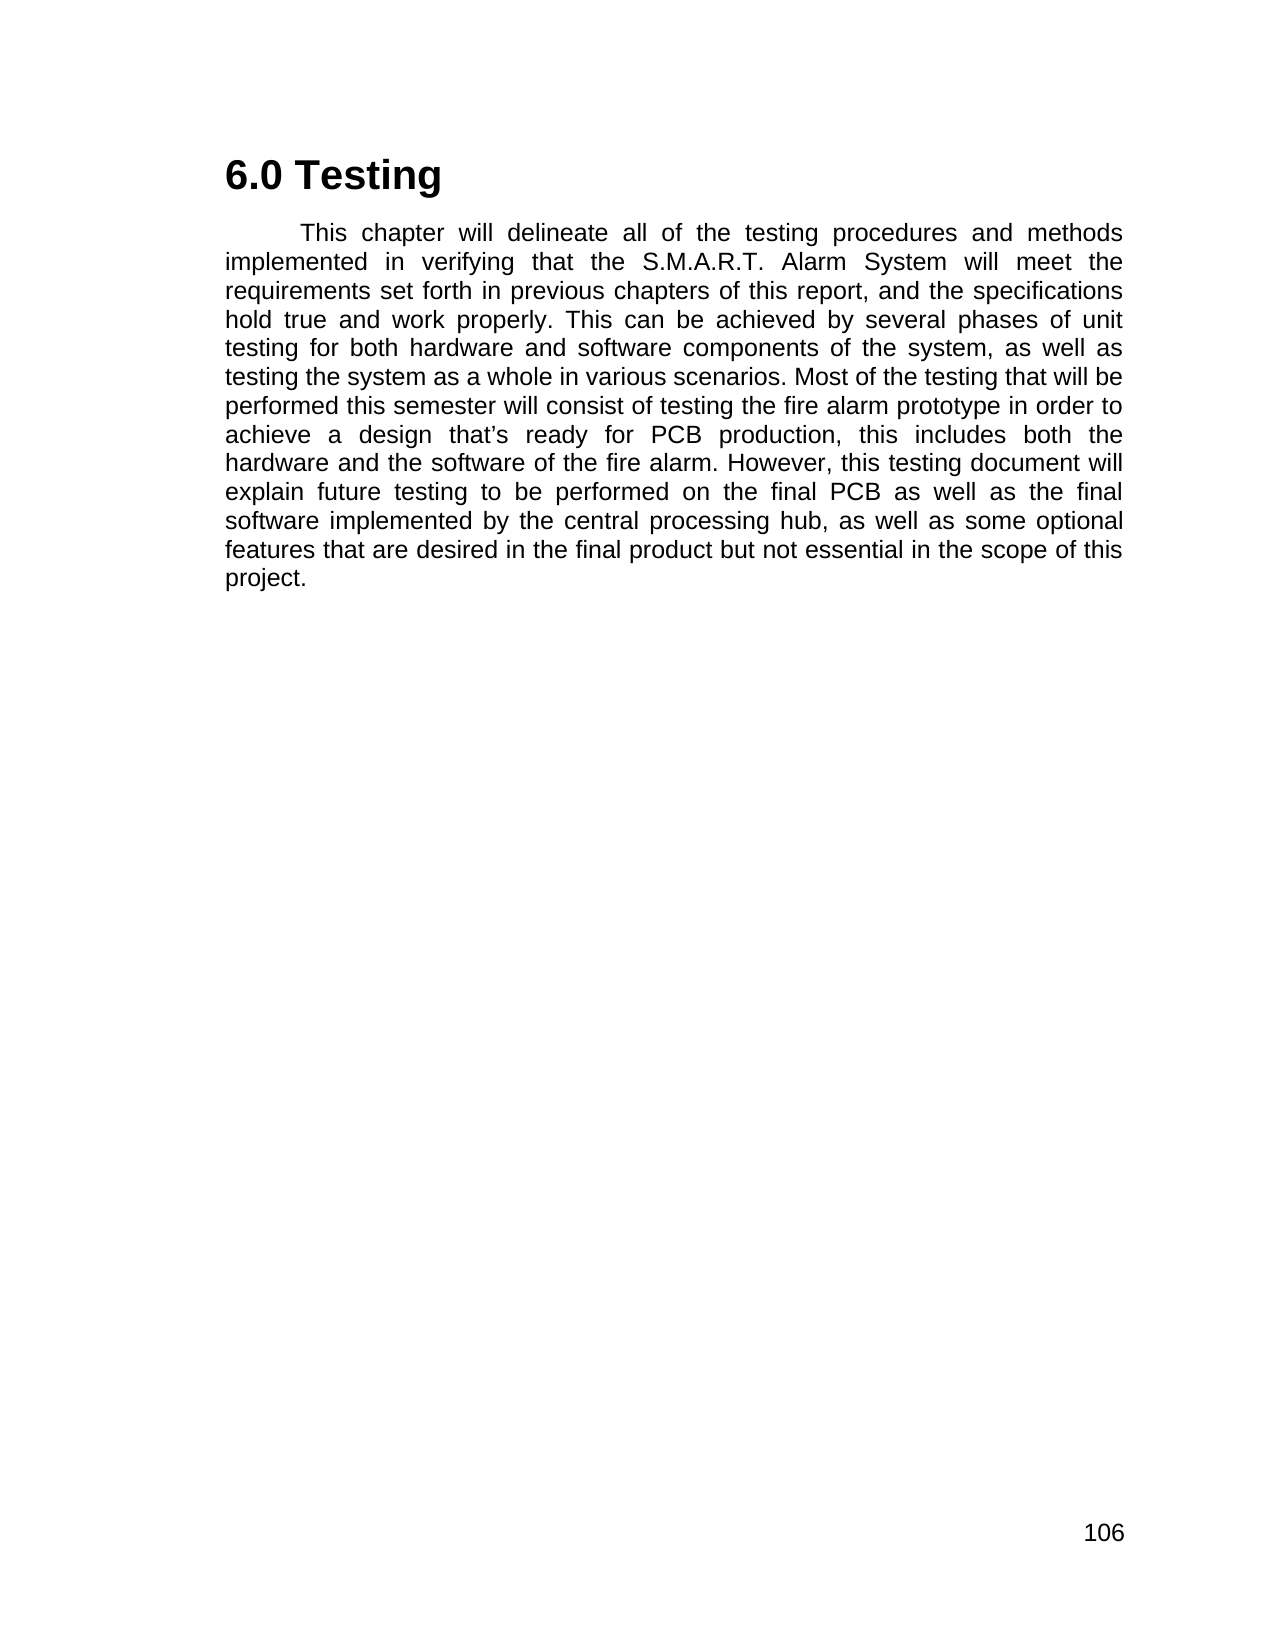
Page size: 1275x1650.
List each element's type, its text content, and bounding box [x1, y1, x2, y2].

subtitle 6.0 Testing [225, 150, 1125, 198]
text This chapter will delineate all of the testing procedures and methods implemented in verifying that the S.M.A.R.T. Alarm System will meet the requirements set forth in previous chapters of this report, and the specifications hold true and work properly. This can be achieved by several phases of unit testing for both hardware and software components of the system, as well as testing the system as a whole in various scenarios. Most of the testing that will be performed this semester will consist of testing the fire alarm prototype in order to achieve a design that’s ready for PCB production, this includes both the hardware and the software of the fire alarm. However, this testing document will explain future testing to be performed on the final PCB as well as the final software implemented by the central processing hub, as well as some optional features that are desired in the final product but not essential in the scope of this project. [225, 218, 1125, 592]
